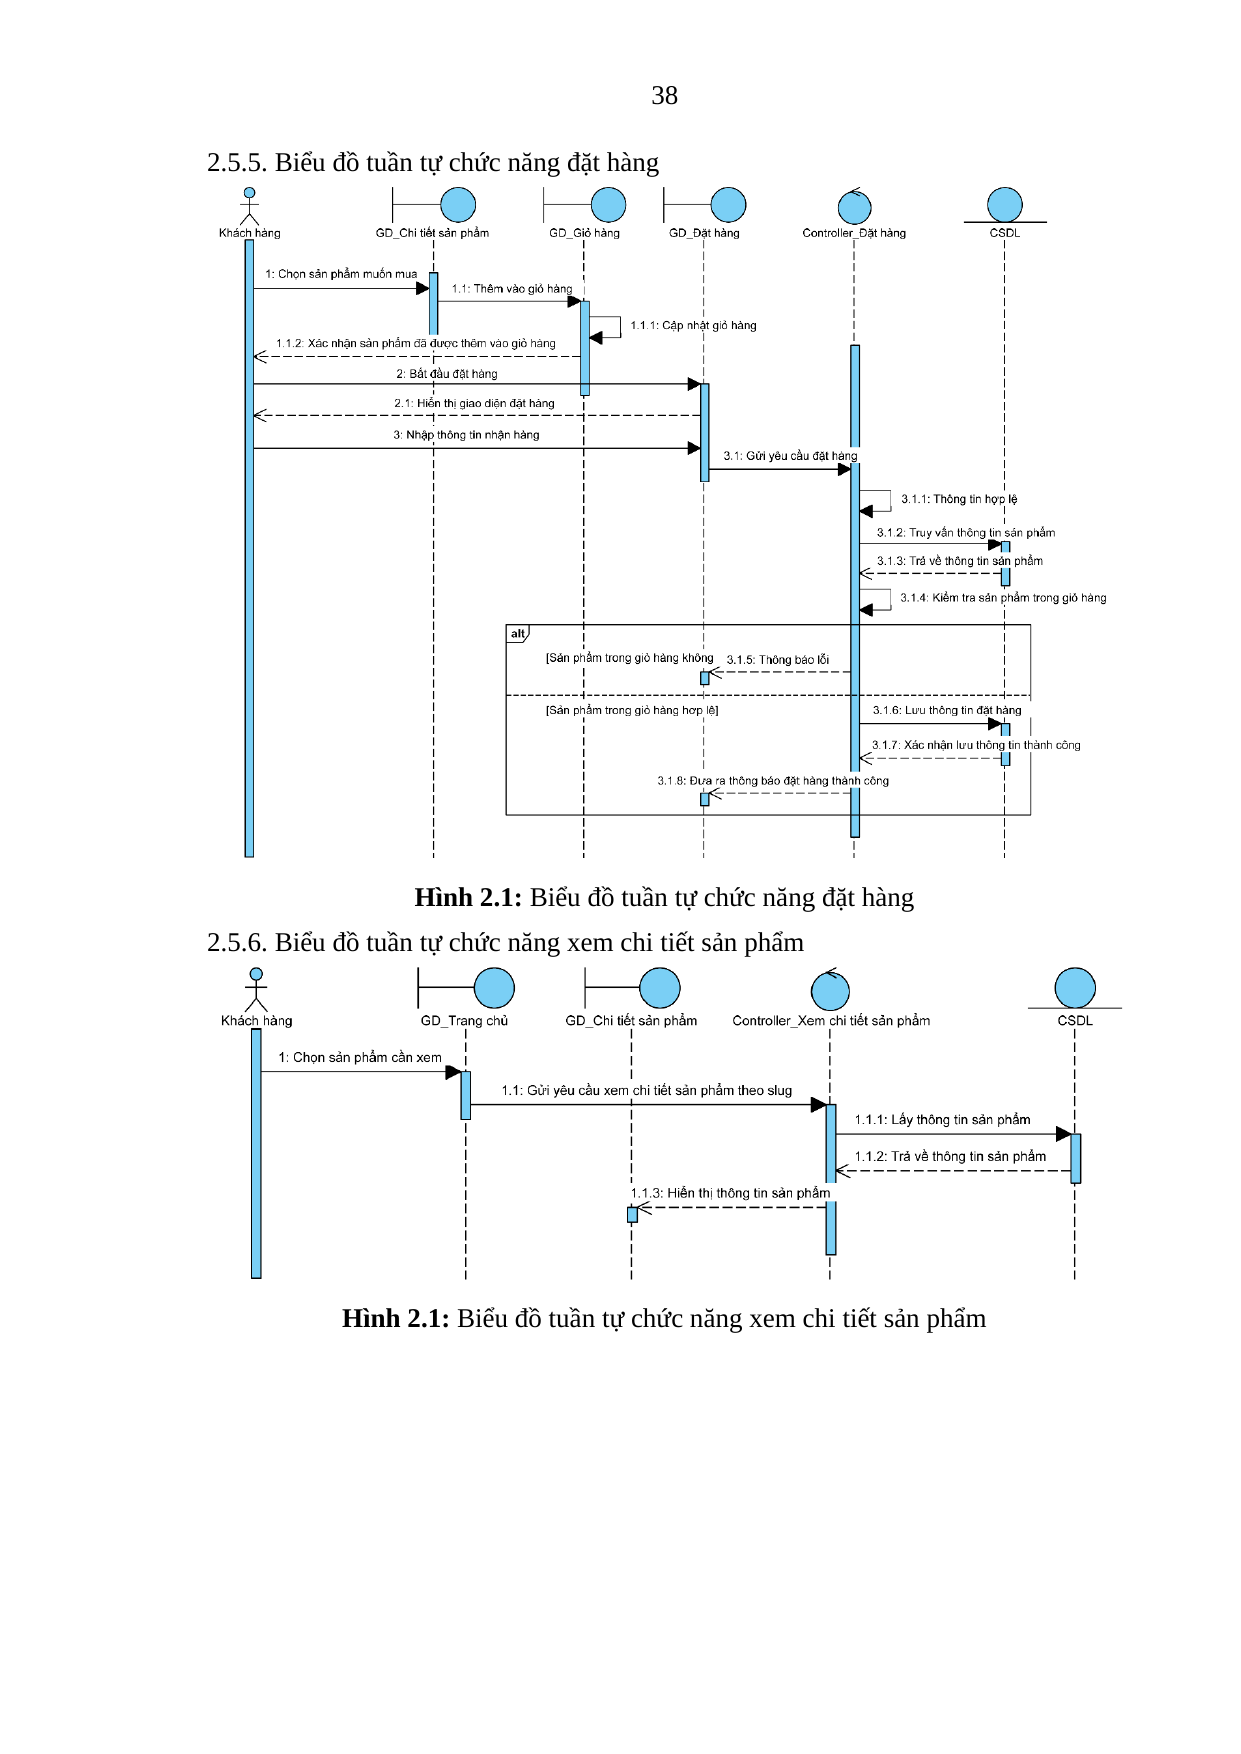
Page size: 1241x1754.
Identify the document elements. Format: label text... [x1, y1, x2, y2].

title Biểu đồ tuần tự chức năng đặt hàng [207, 881, 1122, 912]
subtitle Biểu đồ tuần tự chức năng xem chi tiết sản phẩm [207, 926, 1122, 957]
subtitle Biểu đồ tuần tự chức năng đặt hàng [207, 146, 1122, 177]
picture [206, 186, 1123, 862]
picture [206, 966, 1123, 1284]
title Biểu đồ tuần tự chức năng xem chi tiết sản phẩm [207, 1302, 1122, 1334]
